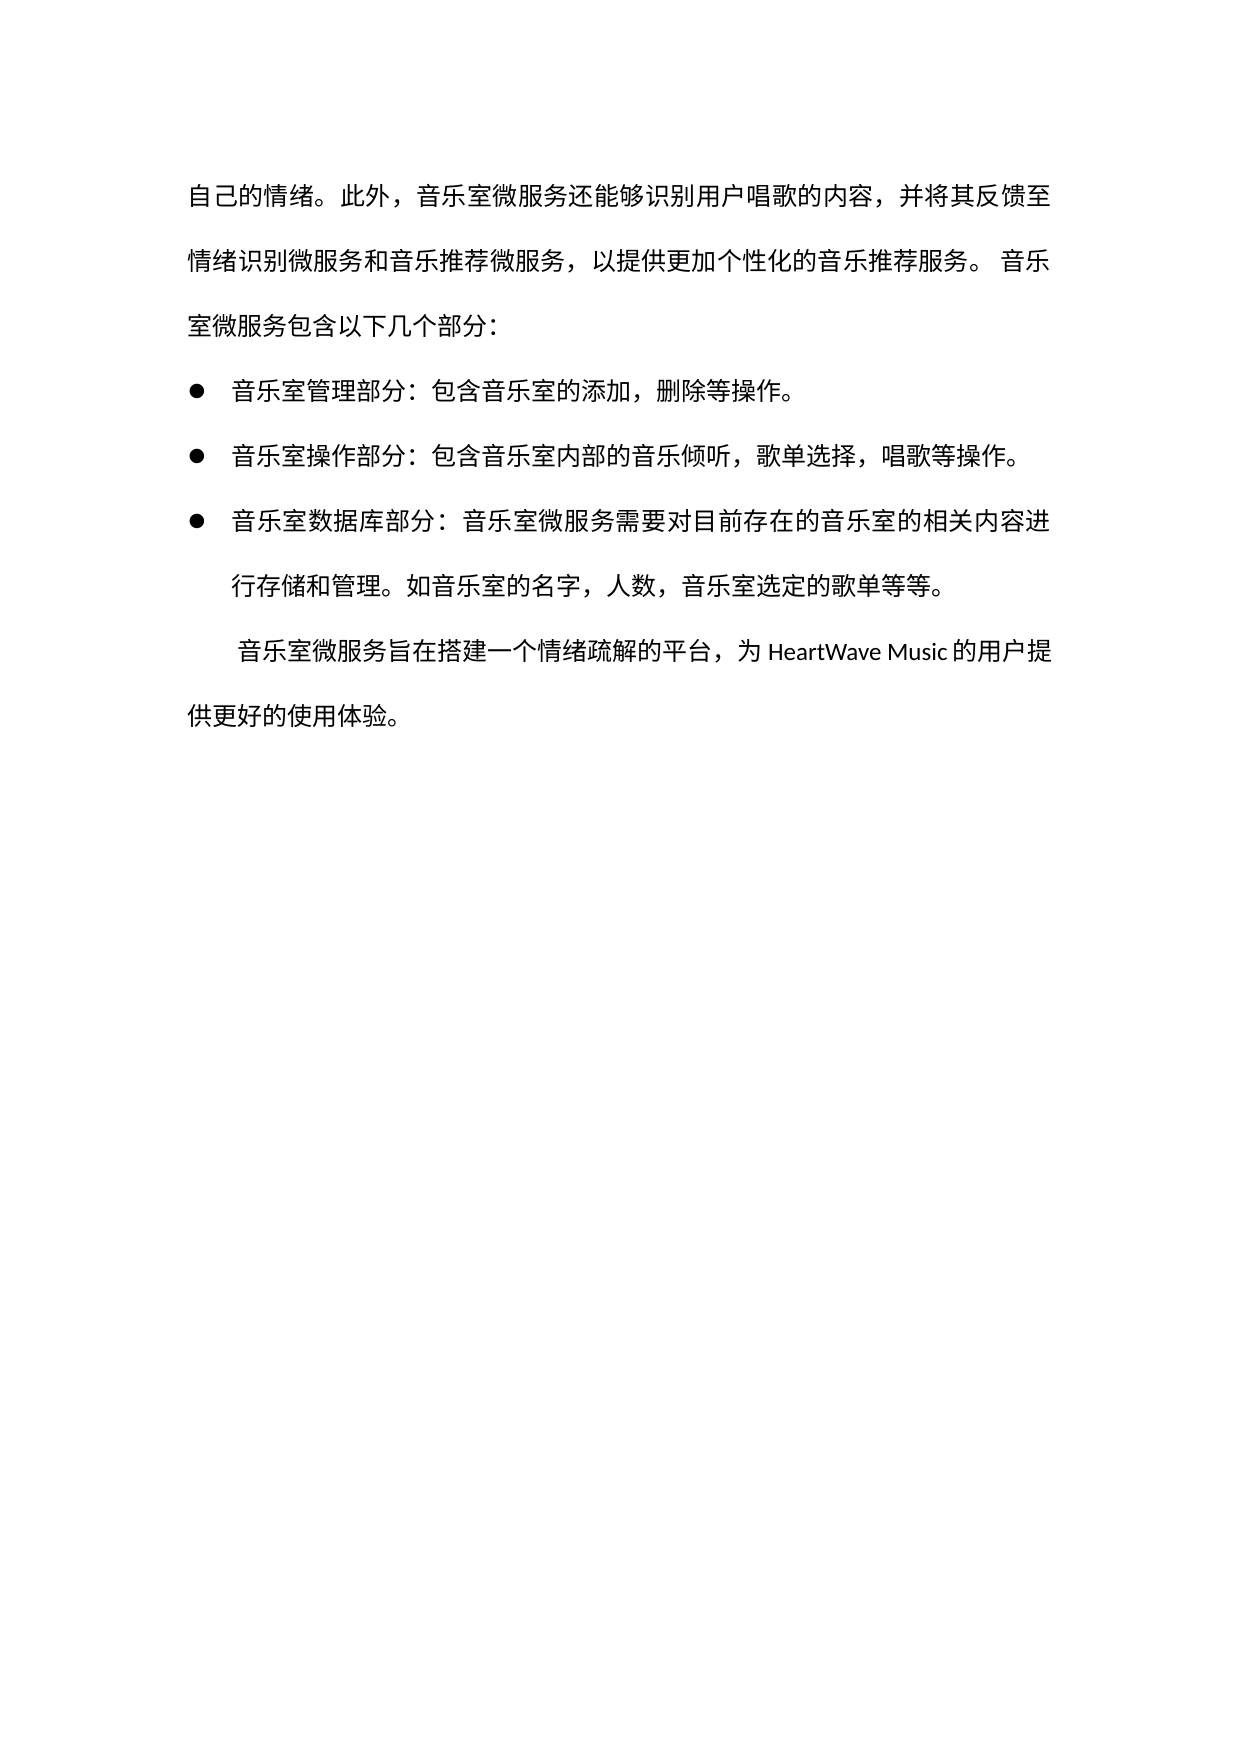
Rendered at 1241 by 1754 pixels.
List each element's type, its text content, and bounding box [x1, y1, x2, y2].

list 音乐室管理部分：包含音乐室的添加，删除等操作。 [187, 357, 1053, 422]
text 音乐室微服务旨在搭建一个情绪疏解的平台，为HeartWave Music的用户提供更好的使用体验。 [187, 617, 1053, 747]
list 音乐室操作部分：包含音乐室内部的音乐倾听，歌单选择，唱歌等操作。 [187, 422, 1053, 487]
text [187, 162, 1053, 357]
list 音乐室数据库部分：音乐室微服务需要对目前存在的音乐室的相关内容进行存储和管理。如音乐室的名字，人数，音乐室选定的歌单等等。 [187, 487, 1053, 617]
